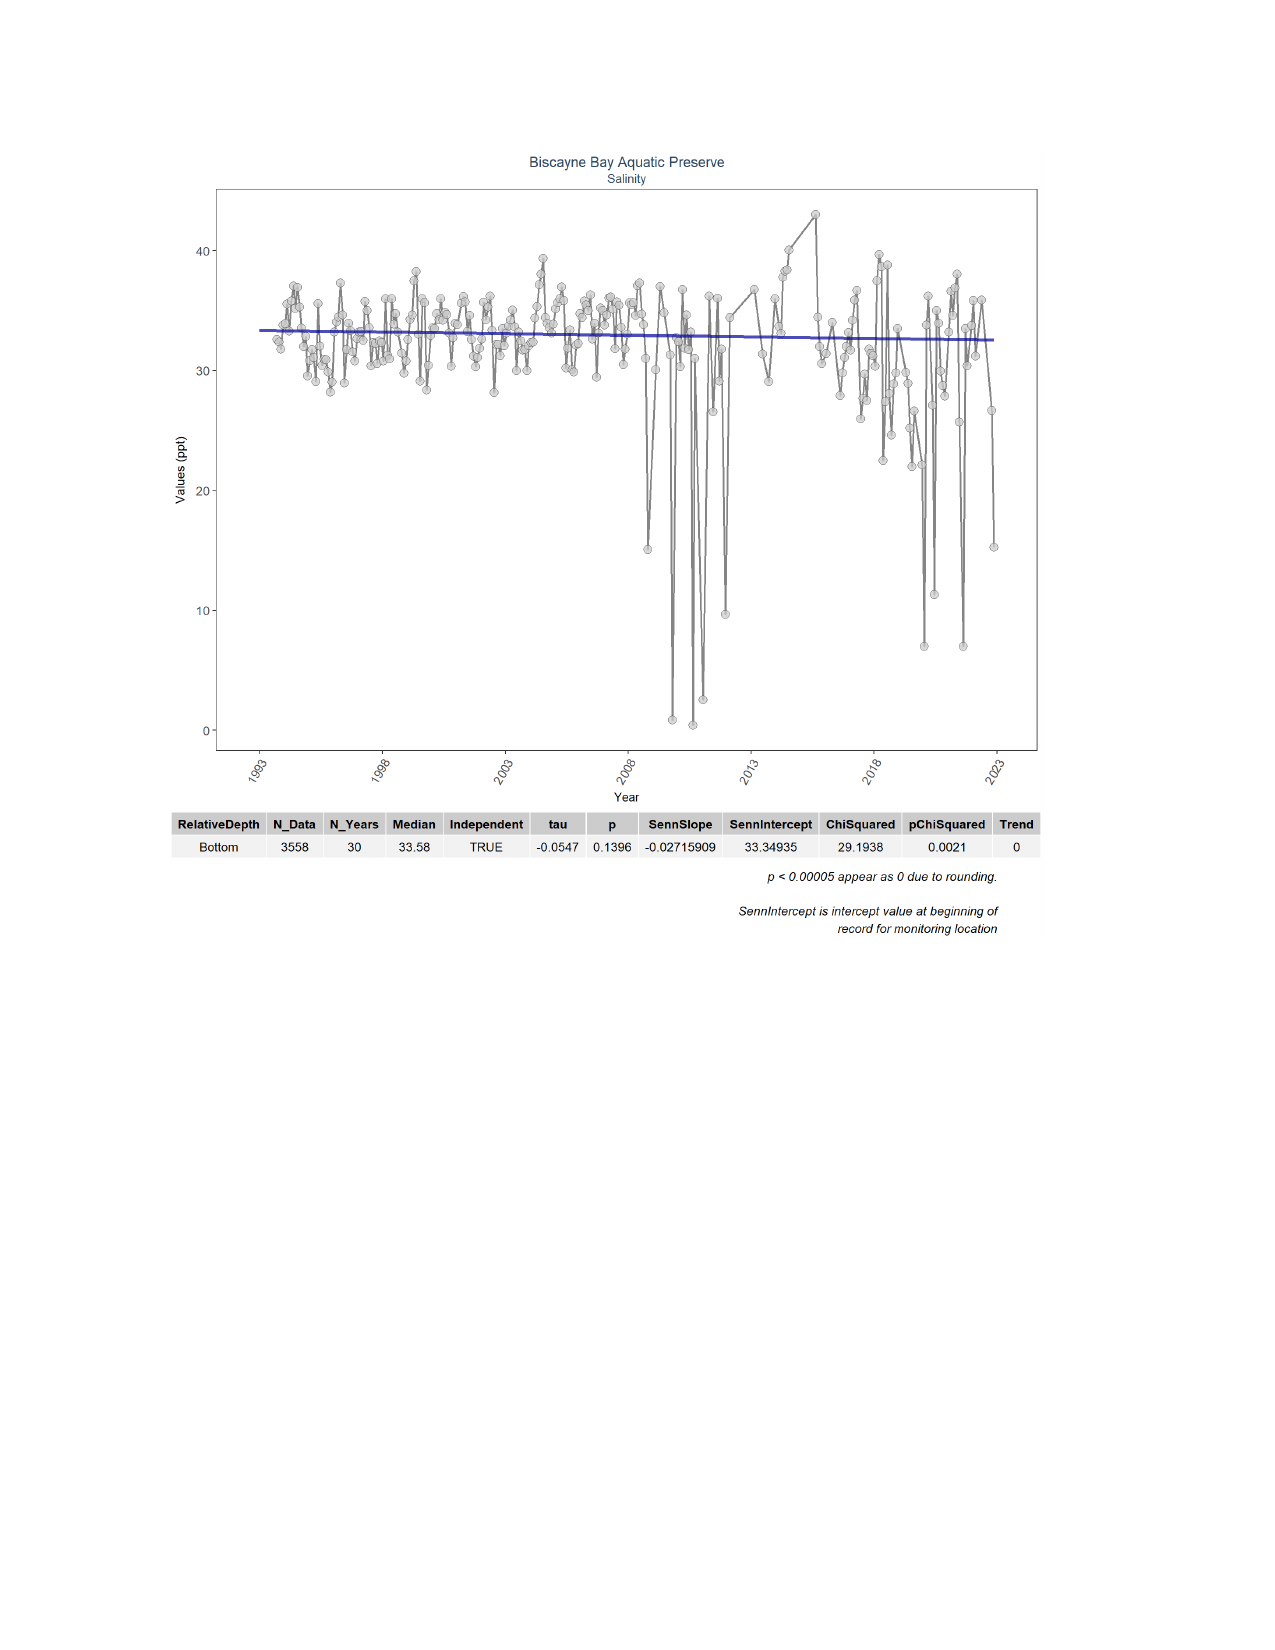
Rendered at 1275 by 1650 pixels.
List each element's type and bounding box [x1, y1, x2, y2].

picture [168, 150, 1044, 938]
